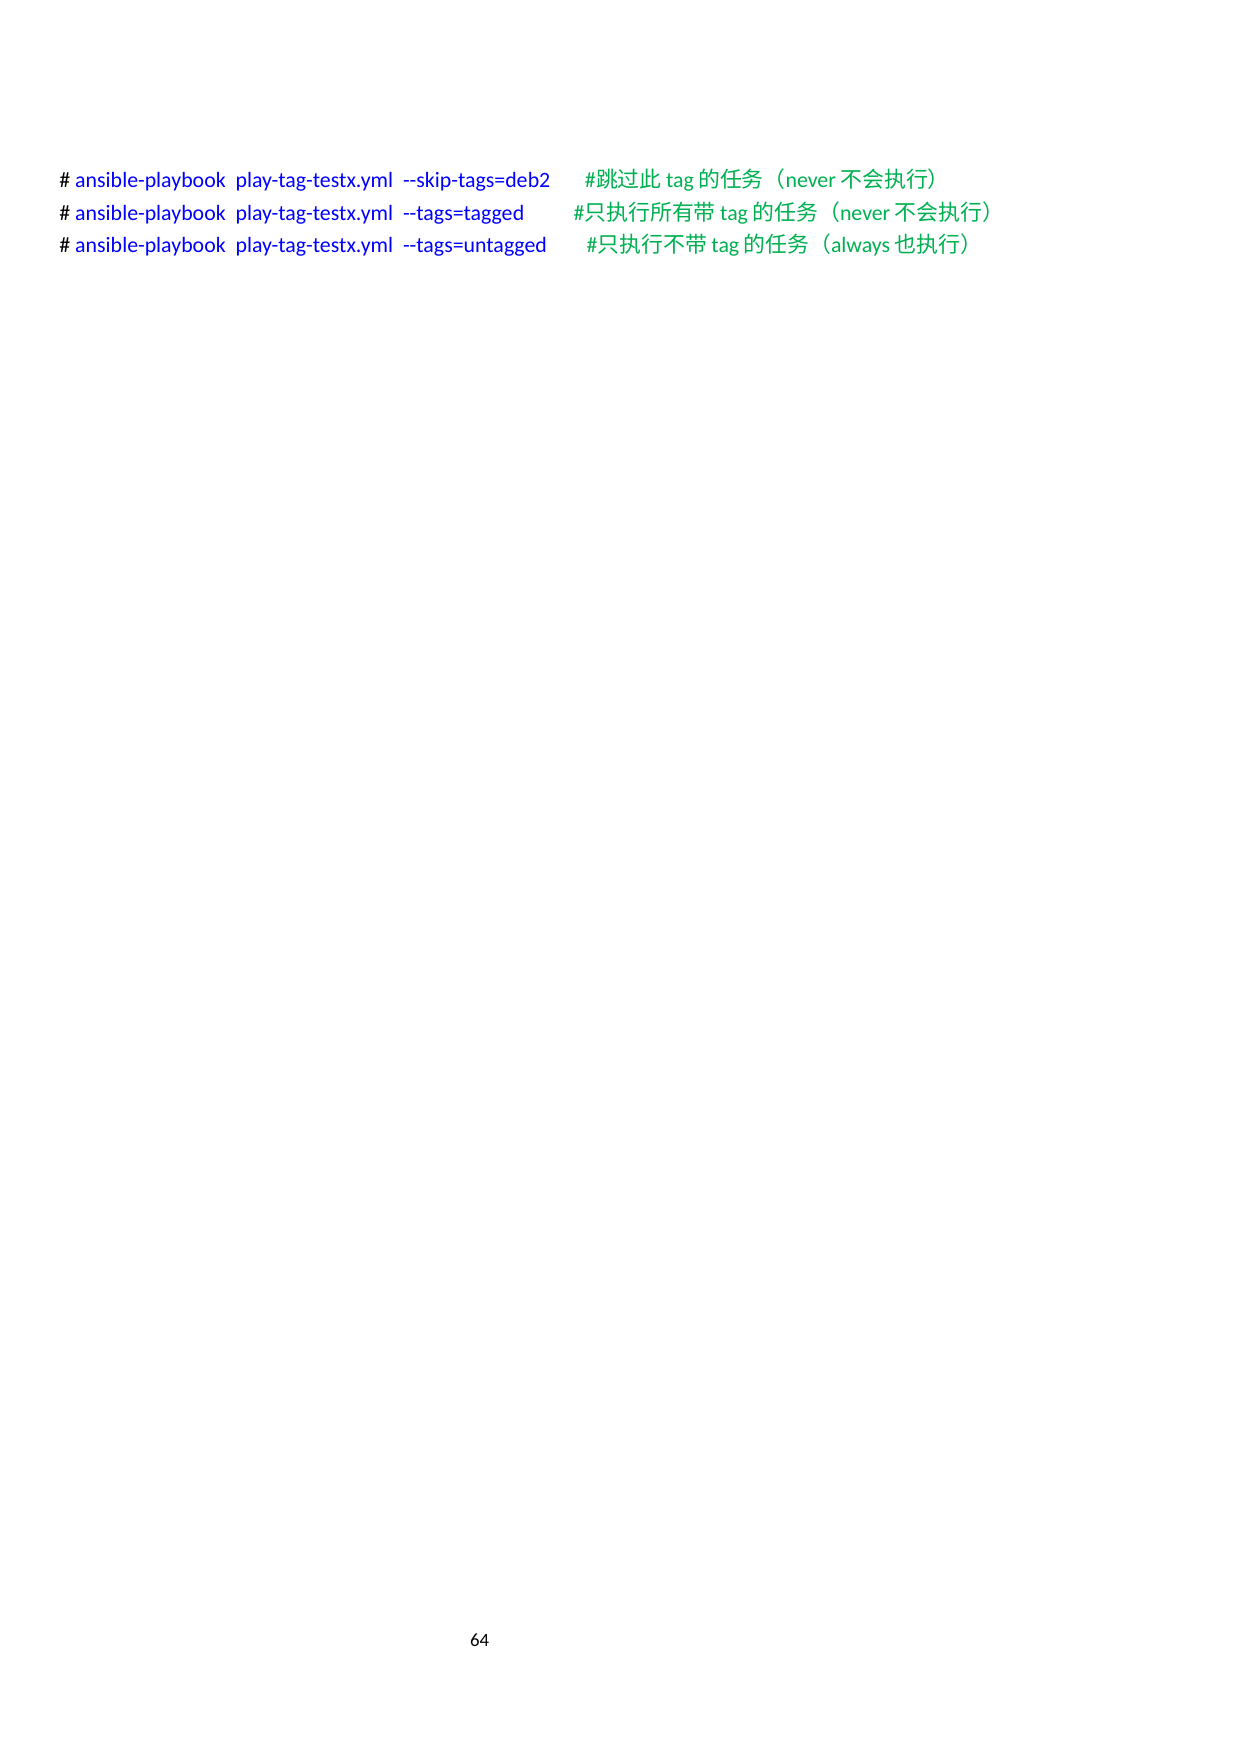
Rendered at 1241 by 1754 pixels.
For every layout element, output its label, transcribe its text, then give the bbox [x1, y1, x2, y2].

text # ansible-playbook play-tag-testx.yml --tags=tagged #只执行所有带tag的任务（never不会执行） [59, 194, 1181, 227]
text # ansible-playbook play-tag-testx.yml --tags=untagged #只执行不带tag的任务（always也执行） [59, 227, 1181, 259]
text # ansible-playbook play-tag-testx.yml --skip-tags=deb2 #跳过此tag的任务（never不会执行） [59, 162, 1181, 194]
